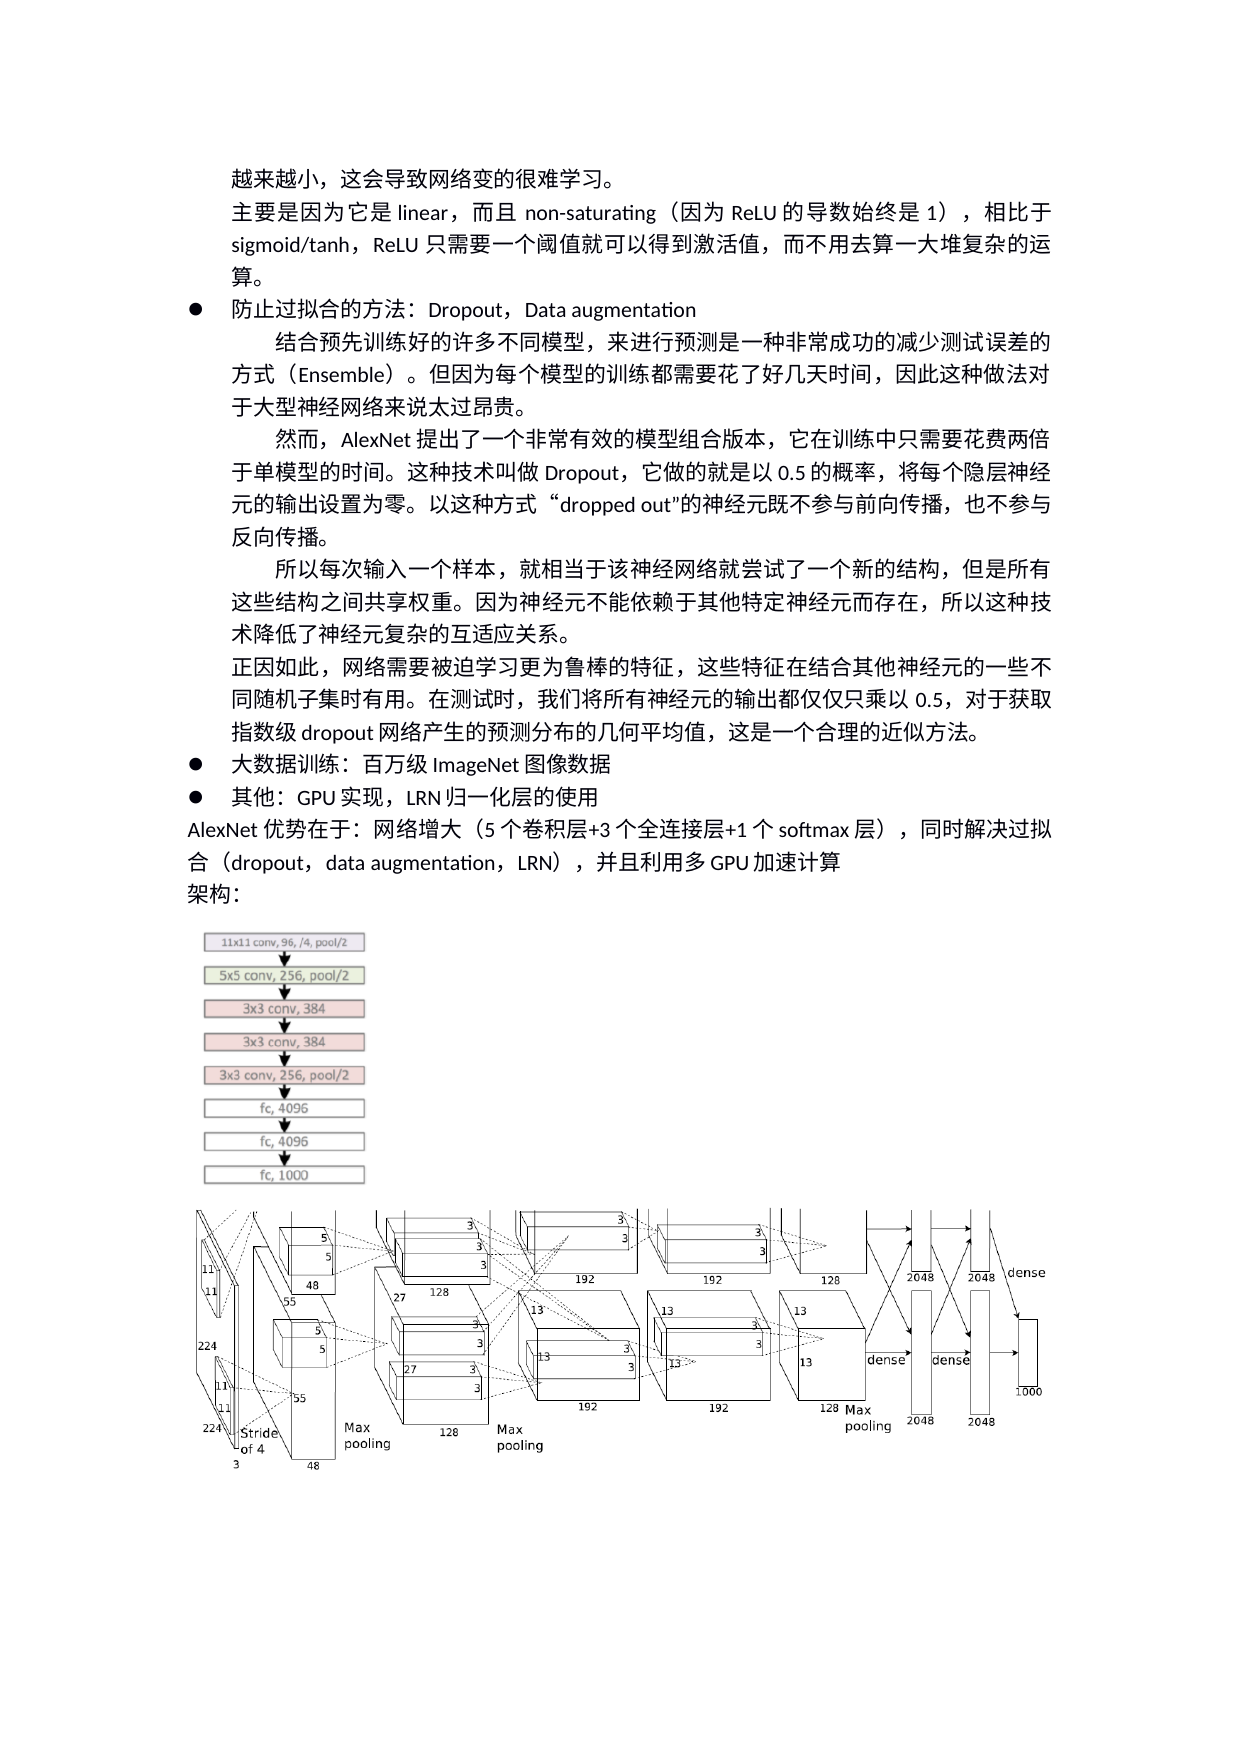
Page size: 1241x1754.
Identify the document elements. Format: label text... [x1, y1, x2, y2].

list 正因如此，网络需要被迫学习更为鲁棒的特征，这些特征在结合其他神经元的一些不同随机子集时有用。在测试时，我们将所有神经元的输出都仅仅只乘以0.5，对于获取指数级dropout网络产生的预测分布的几何平均值，这是一个合理的近似方法。 [231, 649, 1053, 747]
text AlexNet 优势在于：网络增大（5个卷积层+3个全连接层+1个softmax层），同时解决过拟合（dropout，data augmentation，LRN），并且利用多GPU加速计算 [187, 812, 1053, 877]
picture [187, 1202, 1053, 1477]
list 所以每次输入一个样本，就相当于该神经网络就尝试了一个新的结构，但是所有这些结构之间共享权重。因为神经元不能依赖于其他特定神经元而存在，所以这种技术降低了神经元复杂的互适应关系。 [231, 552, 1053, 649]
list 其他：GPU实现，LRN归一化层的使用 [187, 779, 1053, 812]
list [231, 162, 1053, 194]
picture [187, 920, 374, 1192]
text 架构： [187, 877, 1053, 909]
list 主要是因为它是linear，而且 non-saturating（因为ReLU的导数始终是1），相比于 sigmoid/tanh，ReLU 只需要一个阈值就可以得到激活值，而不用去算一大堆复杂的运算。 [231, 194, 1053, 292]
list 防止过拟合的方法：Dropout，Data augmentation [187, 292, 1053, 324]
list 大数据训练：百万级ImageNet图像数据 [187, 747, 1053, 779]
list 然而，AlexNet 提出了一个非常有效的模型组合版本，它在训练中只需要花费两倍于单模型的时间。这种技术叫做Dropout，它做的就是以0.5的概率，将每个隐层神经元的输出设置为零。以这种方式“dropped out”的神经元既不参与前向传播，也不参与反向传播。 [231, 422, 1053, 552]
list 结合预先训练好的许多不同模型，来进行预测是一种非常成功的减少测试误差的方式（Ensemble）。但因为每个模型的训练都需要花了好几天时间，因此这种做法对于大型神经网络来说太过昂贵。 [231, 324, 1053, 422]
